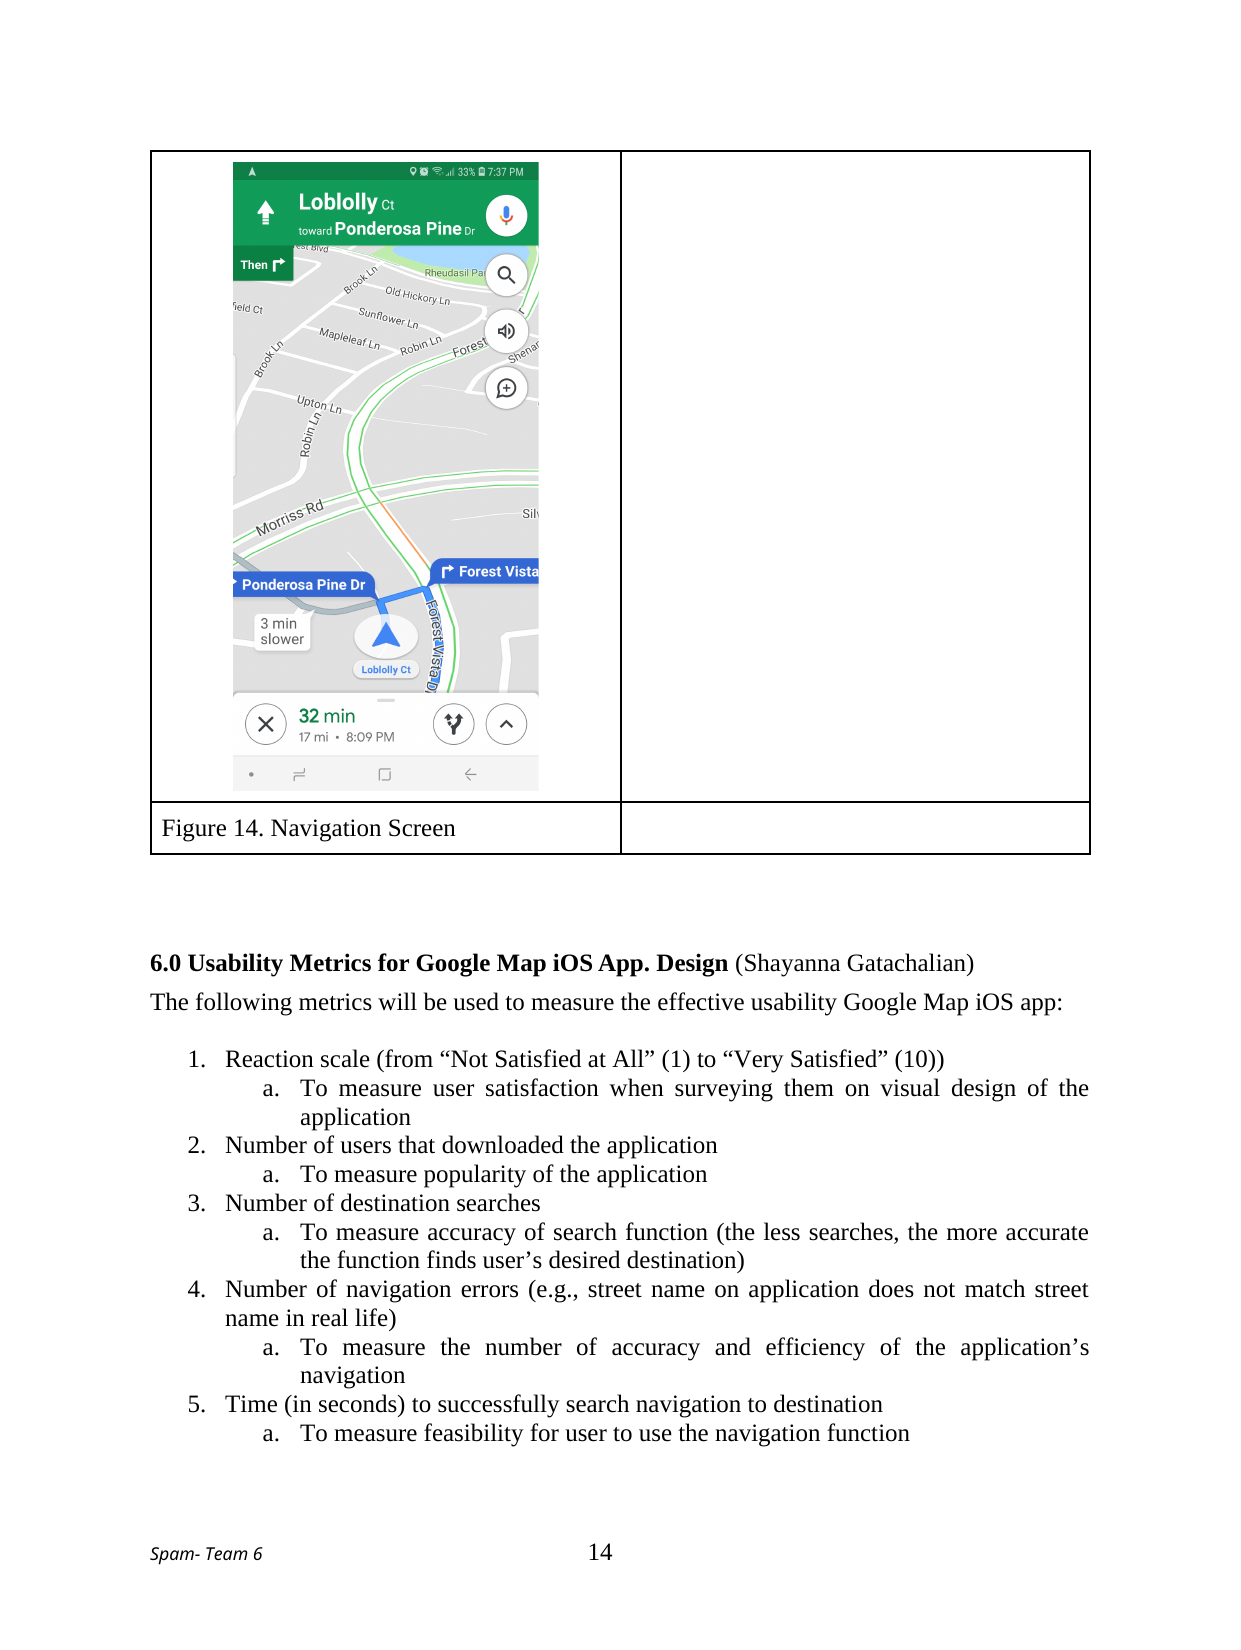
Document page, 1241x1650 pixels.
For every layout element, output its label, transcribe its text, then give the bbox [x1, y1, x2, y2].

list Time (in seconds) to successfully search navigation to destination [187, 1389, 1090, 1418]
list Number of users that downloaded the application [187, 1131, 1090, 1159]
list To measure user satisfaction when surveying them on visual design of the application [262, 1073, 1090, 1131]
table_cell [622, 803, 1089, 853]
list Number of navigation errors (e.g., street name on application does not match street name in real life) [187, 1274, 1090, 1332]
table_cell Figure 14. Navigation Screen [152, 803, 620, 853]
list To measure the number of accuracy and efficiency of the application’s navigation [262, 1332, 1090, 1389]
list Number of destination searches [187, 1188, 1090, 1217]
table_cell [152, 152, 620, 801]
list To measure accuracy of search function (the less searches, the more accurate the function finds user’s desired destination) [262, 1217, 1090, 1274]
table_cell [622, 152, 1089, 801]
list To measure feasibility for user to use the navigation function [262, 1418, 1090, 1447]
list Reaction scale (from “Not Satisfied at All” (1) to “Very Satisfied” (10)) [187, 1044, 1090, 1073]
subtitle 6.0 Usability Metrics for Google Map iOS App. Design (Shayanna Gatachalian) [150, 948, 1090, 976]
list To measure popularity of the application [262, 1159, 1090, 1188]
picture [233, 162, 539, 791]
text The following metrics will be used to measure the effective usability Google Map iOS app: [150, 987, 1090, 1016]
